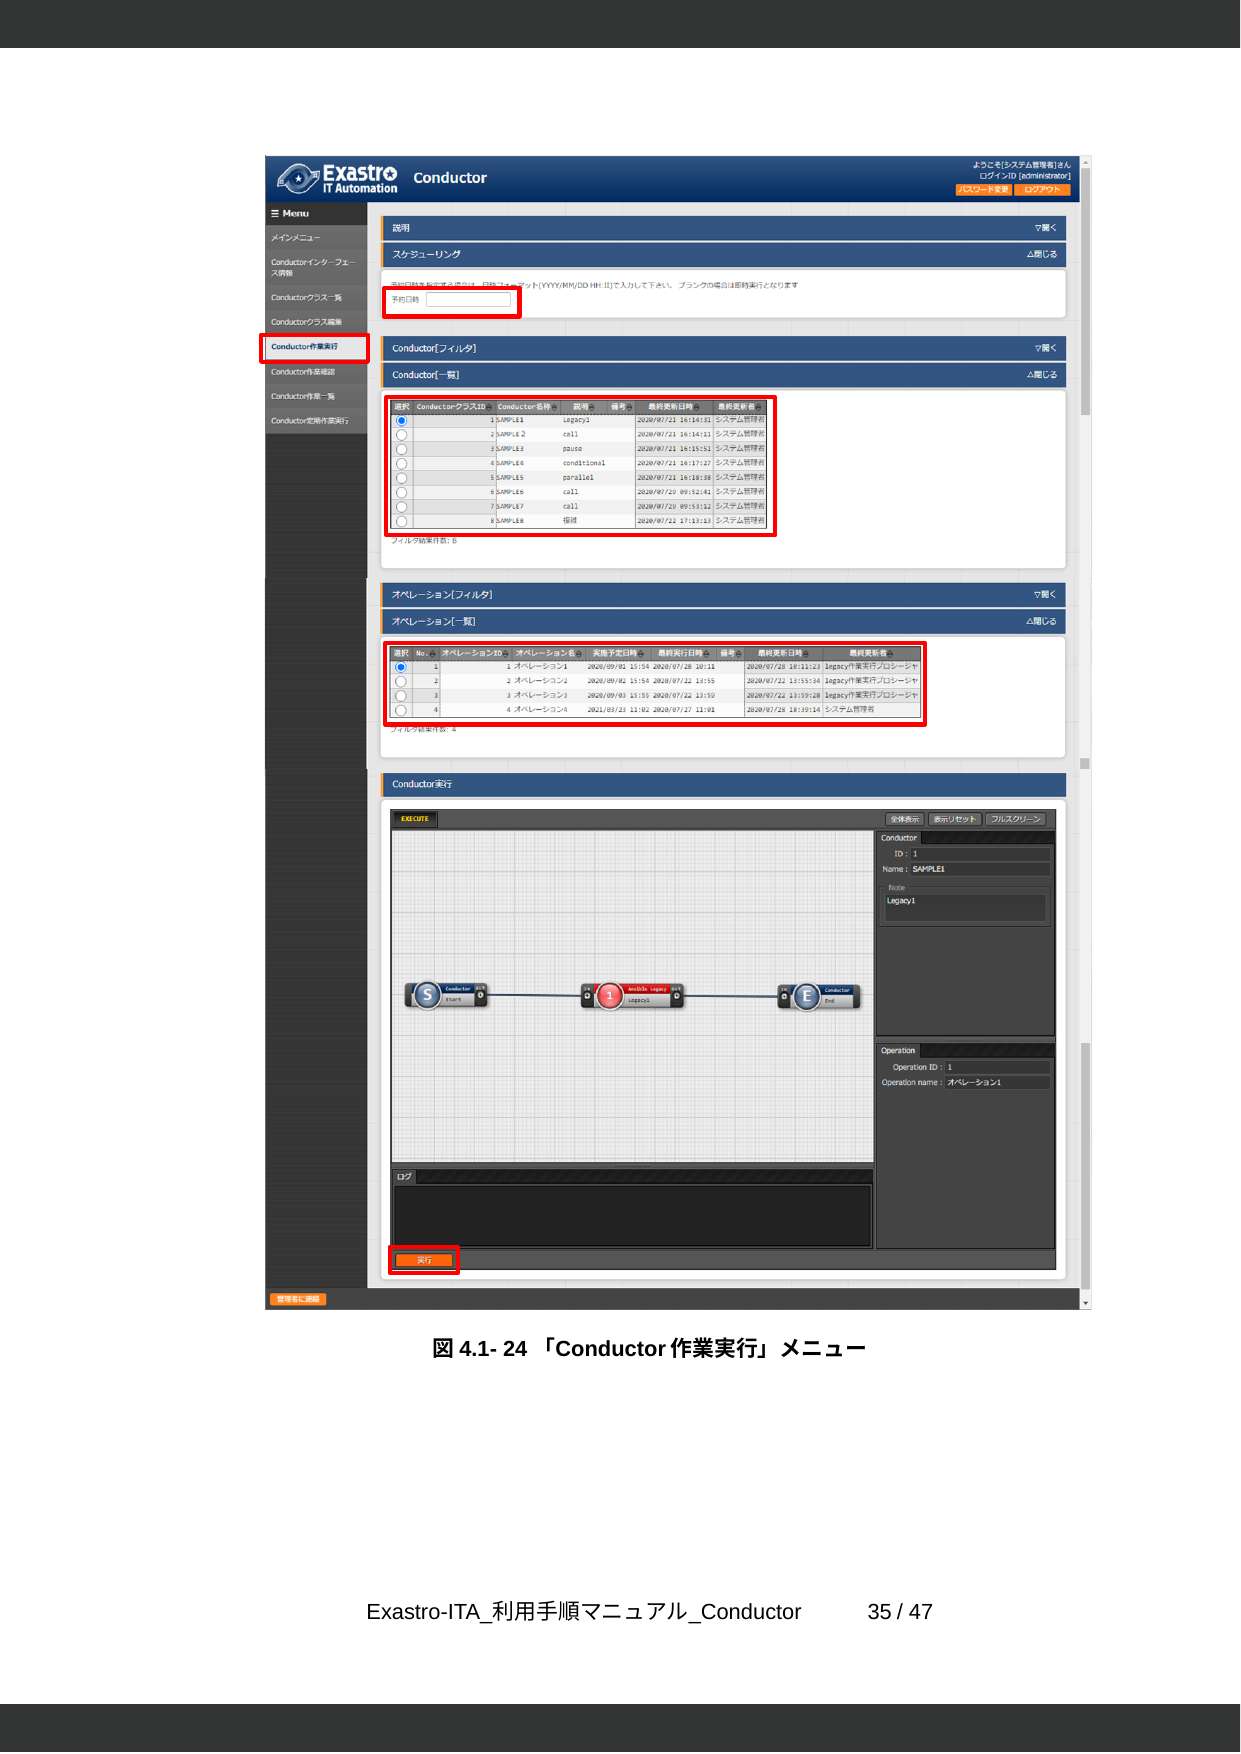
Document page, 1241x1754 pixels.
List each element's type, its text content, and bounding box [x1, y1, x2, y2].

text 図 4.1- 24 「Conductor作業実行」メニュー [148, 1317, 1152, 1376]
picture [0, 1704, 1241, 1752]
picture [264, 155, 1092, 1310]
picture [264, 337, 366, 360]
picture [0, 0, 1241, 48]
